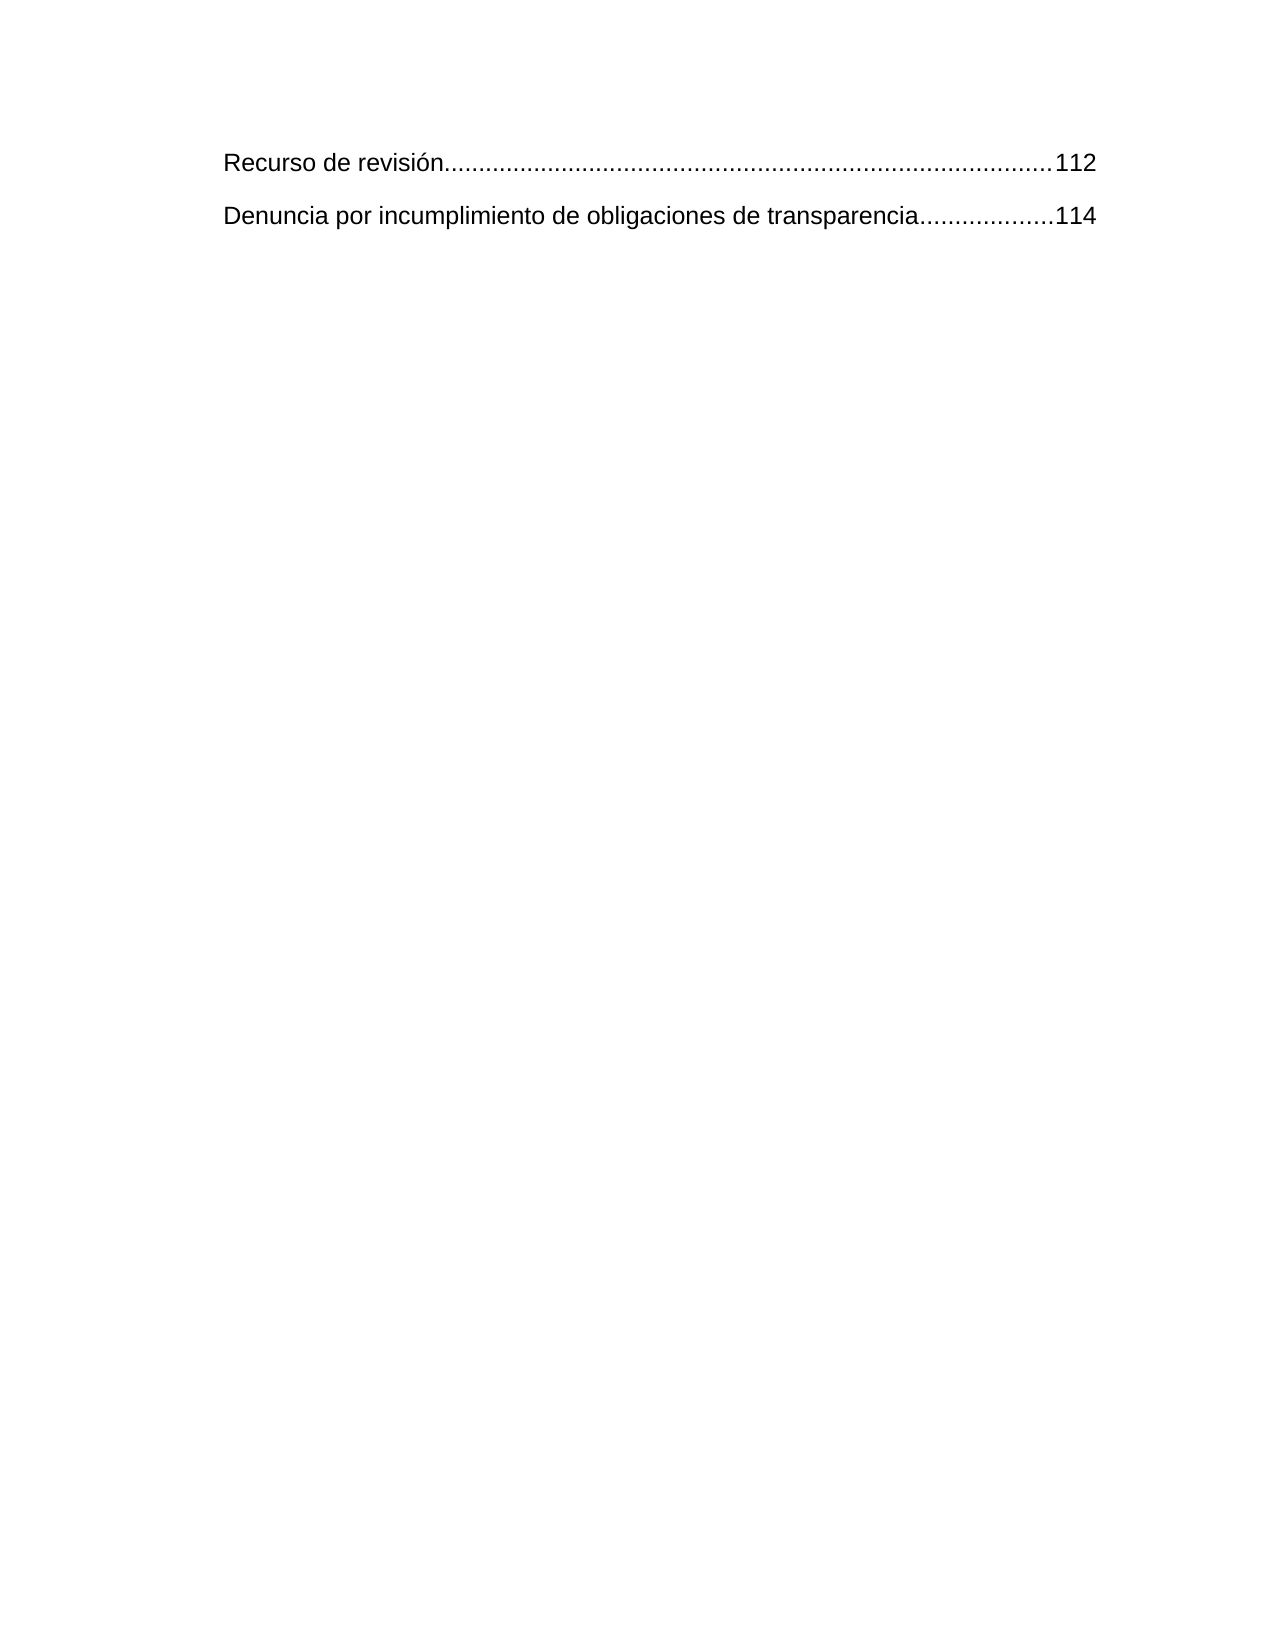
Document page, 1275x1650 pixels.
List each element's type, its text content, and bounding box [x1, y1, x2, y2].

text Denuncia por incumplimiento de obligaciones de transparencia 114 [223, 201, 1098, 230]
text Recurso de revisión 112 [223, 148, 1098, 176]
